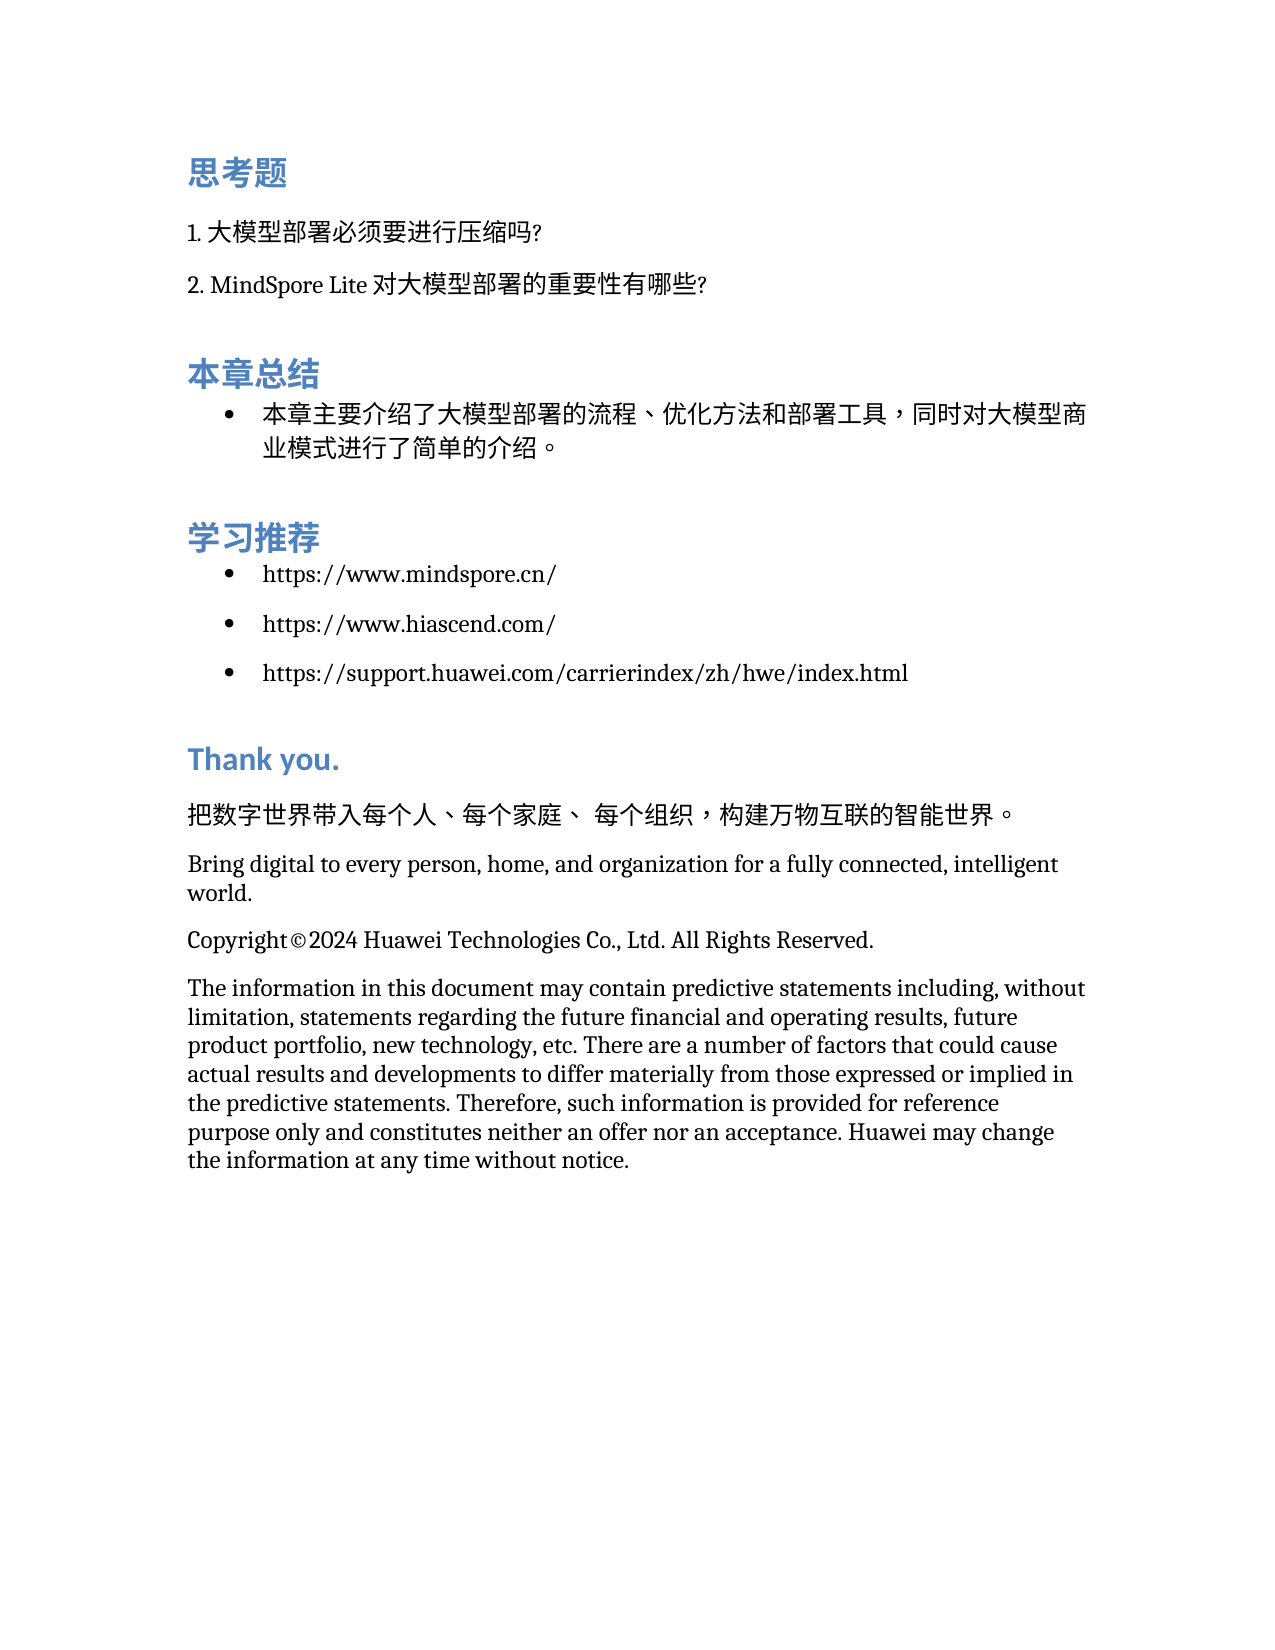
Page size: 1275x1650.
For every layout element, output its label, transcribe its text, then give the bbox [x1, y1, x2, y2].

subtitle 学习推荐 [187, 514, 1087, 560]
list https://www.hiascend.com/ [225, 609, 1087, 638]
list https://www.mindspore.cn/ [225, 560, 1087, 589]
text The information in this document may contain predictive statements including, without limitation, statements regarding the future financial and operating results, future product portfolio, new technology, etc. There are a number of factors that could cause actual results and developments to differ materially from those expressed or implied in the predictive statements. Therefore, such information is provided for reference purpose only and constitutes neither an offer nor an acceptance. Huawei may change the information at any time without notice. [187, 974, 1087, 1175]
subtitle 本章总结 [187, 351, 1087, 396]
list https://support.huawei.com/carrierindex/zh/hwe/index.html [225, 659, 1087, 688]
text 1. 大模型部署必须要进行压缩吗? [187, 214, 1087, 248]
text Bring digital to every person, home, and organization for a fully connected, intelligent world. [187, 850, 1087, 908]
text 2. MindSpore Lite对大模型部署的重要性有哪些? [187, 267, 1087, 301]
list 本章主要介绍了大模型部署的流程、优化方法和部署工具，同时对大模型商业模式进行了简单的介绍。 [225, 396, 1087, 464]
subtitle Thank you. [187, 738, 1087, 779]
text 把数字世界带入每个人、每个家庭、 每个组织，构建万物互联的智能世界。 [187, 797, 1087, 831]
subtitle 思考题 [187, 150, 1087, 195]
text Copyright©2024 Huawei Technologies Co., Ltd. All Rights Reserved. [187, 926, 1087, 955]
